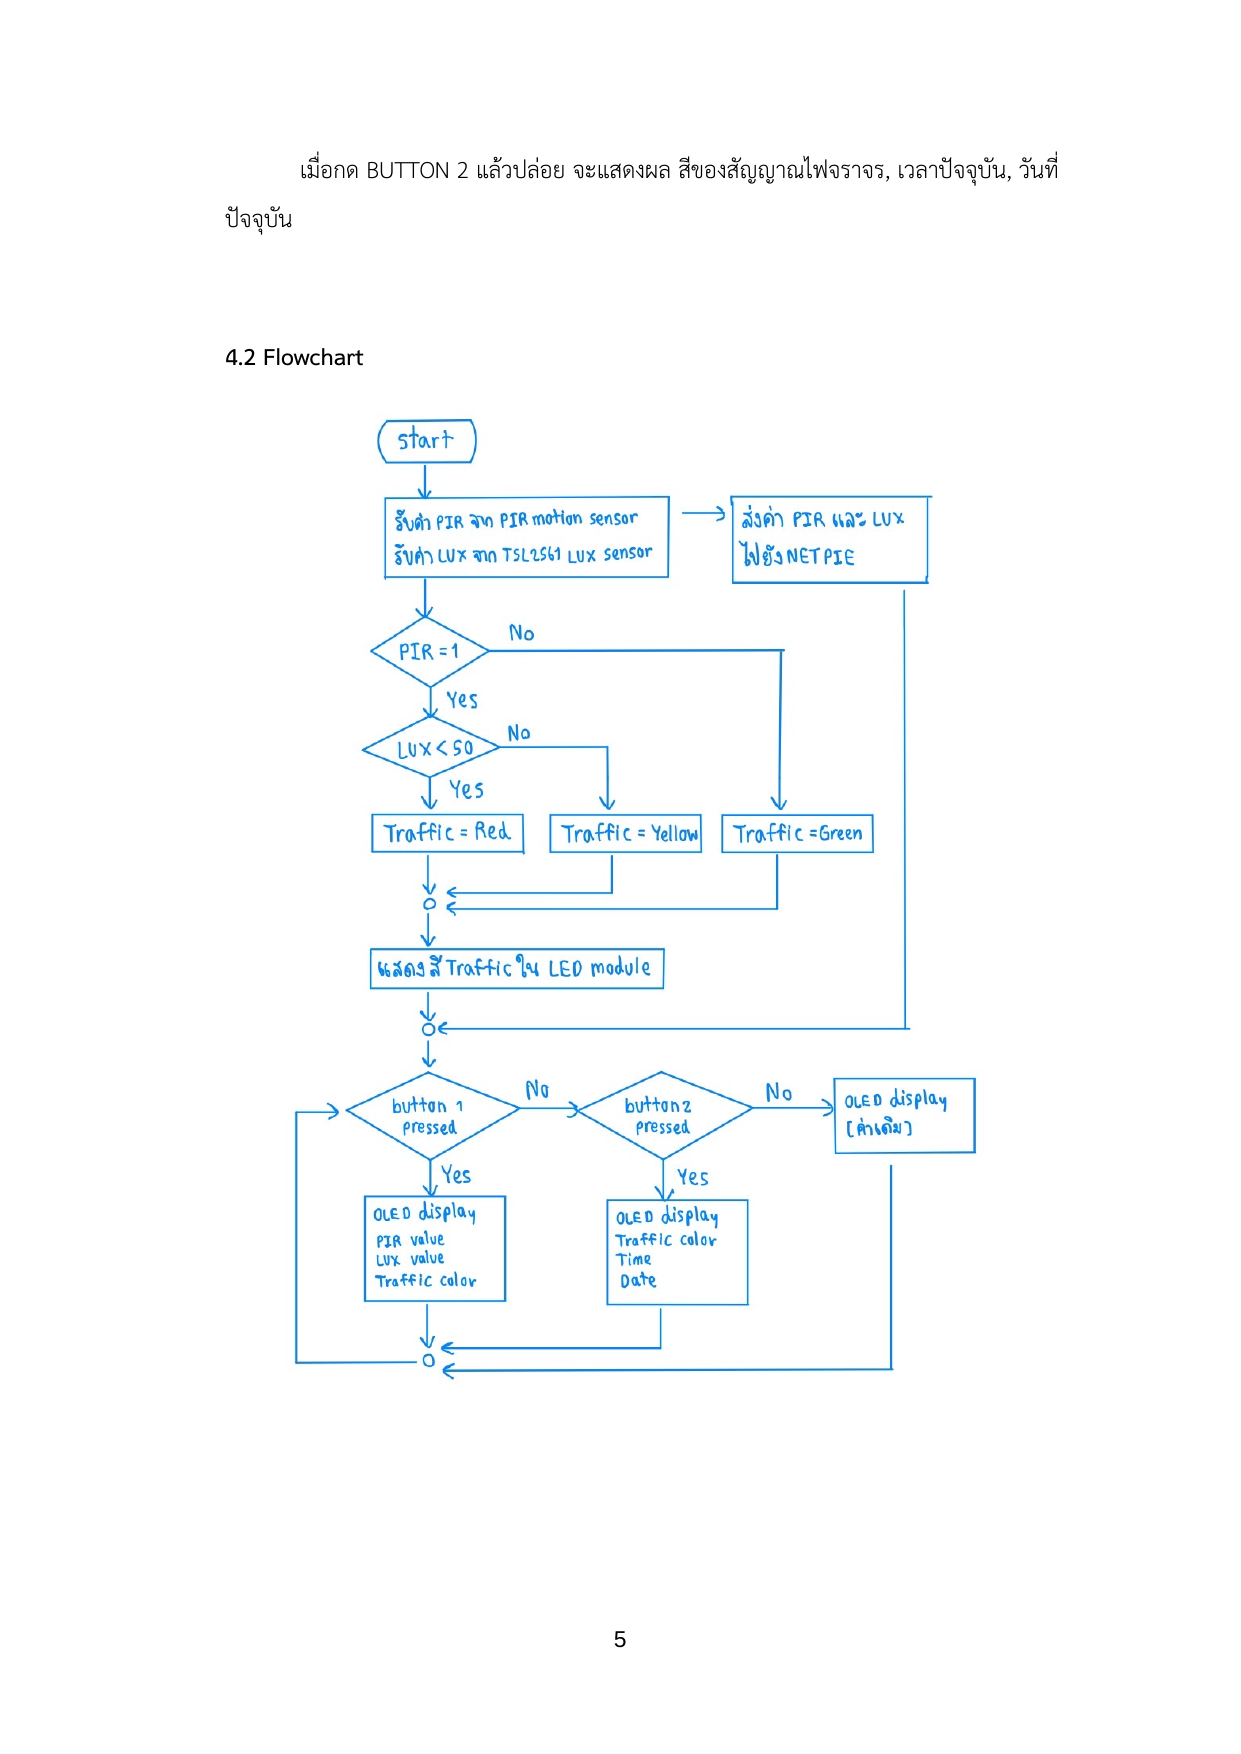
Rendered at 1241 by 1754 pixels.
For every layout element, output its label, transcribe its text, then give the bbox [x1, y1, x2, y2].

subtitle 4.2 Flowchart [150, 337, 1090, 380]
picture [210, 383, 1030, 1418]
text เมื่อกด BUTTON 2 แล้วปล่อย จะแสดงผล สีของสัญญาณไฟจราจร, เวลาปัจจุบัน, วันที่ปัจจุบัน [225, 150, 1090, 243]
